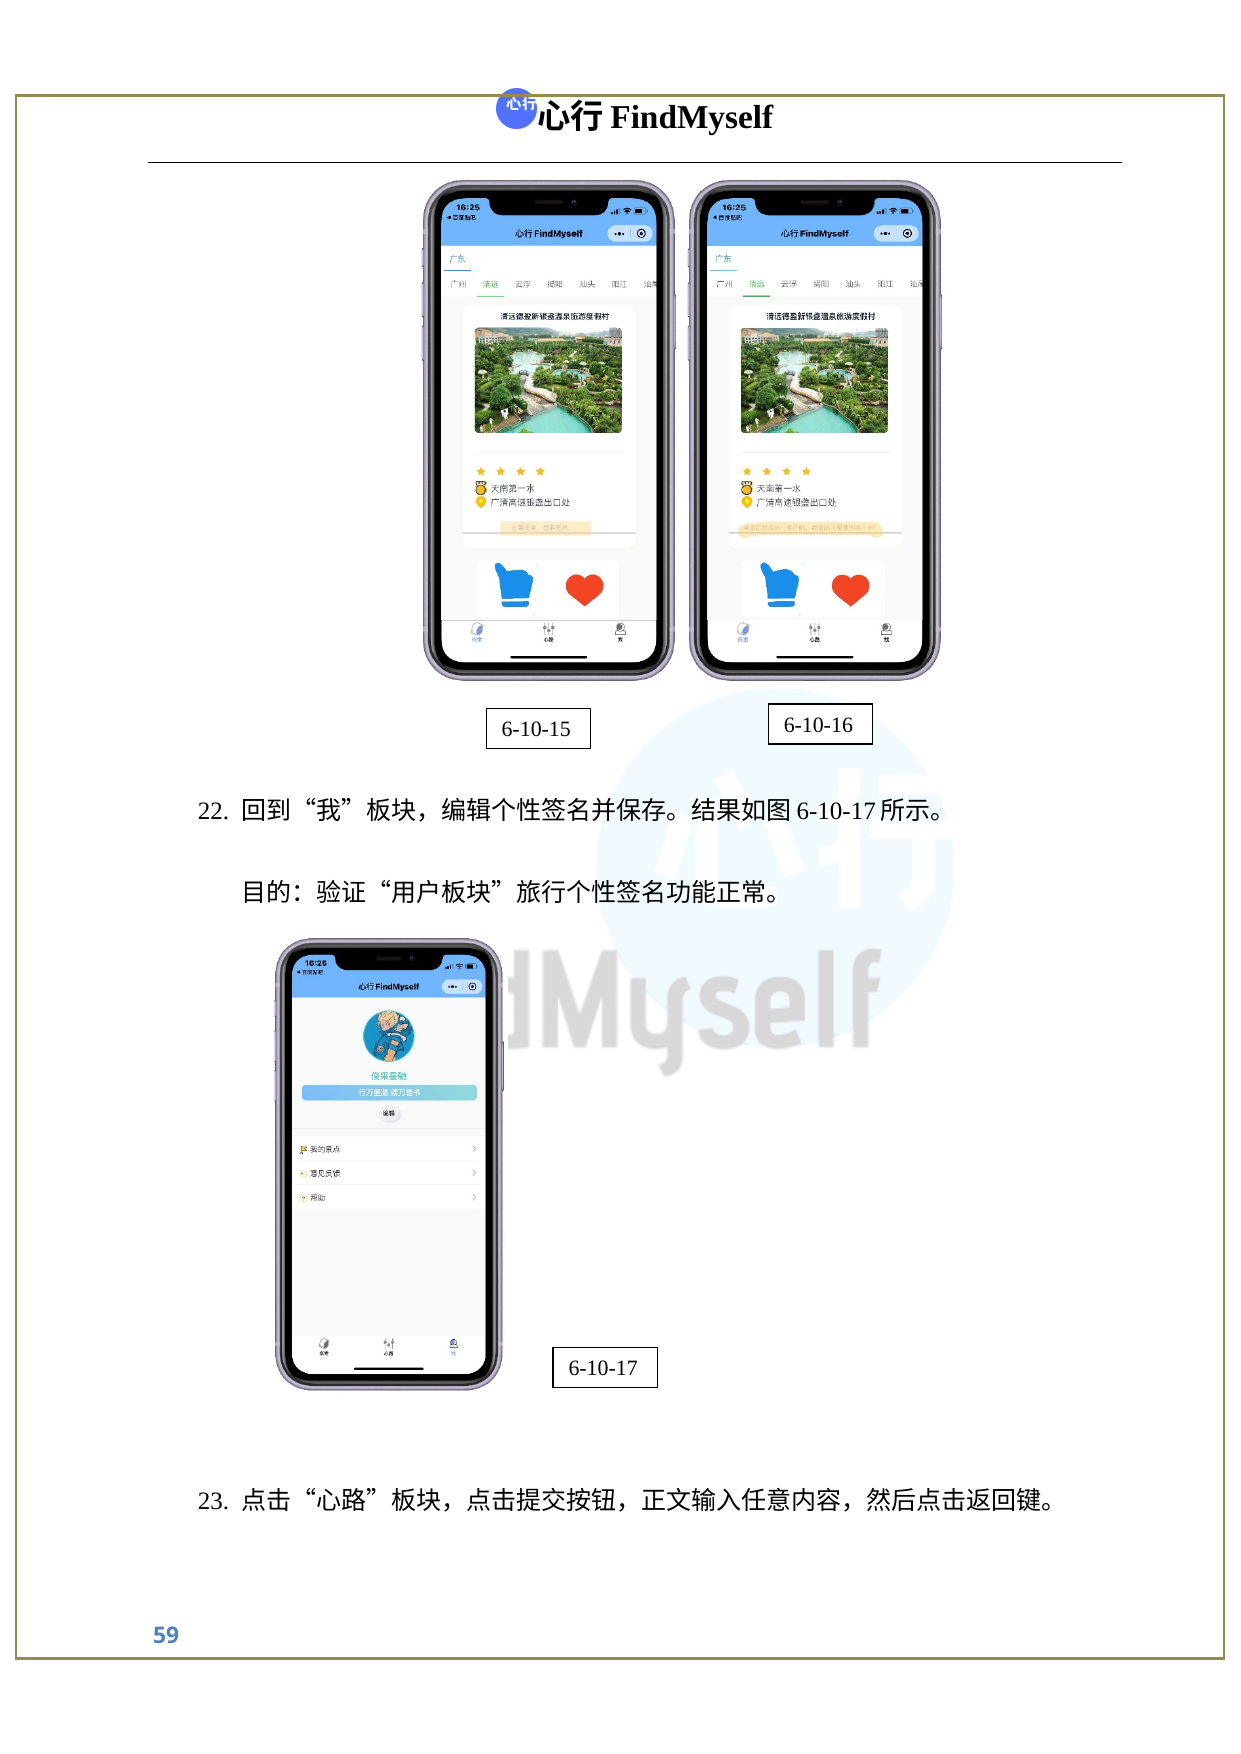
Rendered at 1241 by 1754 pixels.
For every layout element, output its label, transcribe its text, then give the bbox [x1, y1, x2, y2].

picture [268, 931, 508, 1397]
list 回到“我”板块，编辑个性签名并保存。结果如图6-10-17所示。 目的：验证“用户板块”旅行个性签名功能正常。 [198, 776, 1122, 923]
picture [416, 172, 948, 688]
picture [496, 97, 537, 129]
picture [496, 88, 537, 94]
list 点击“心路”板块，点击提交按钮，正文输入任意内容，然后点击返回键。 [198, 1466, 1122, 1531]
